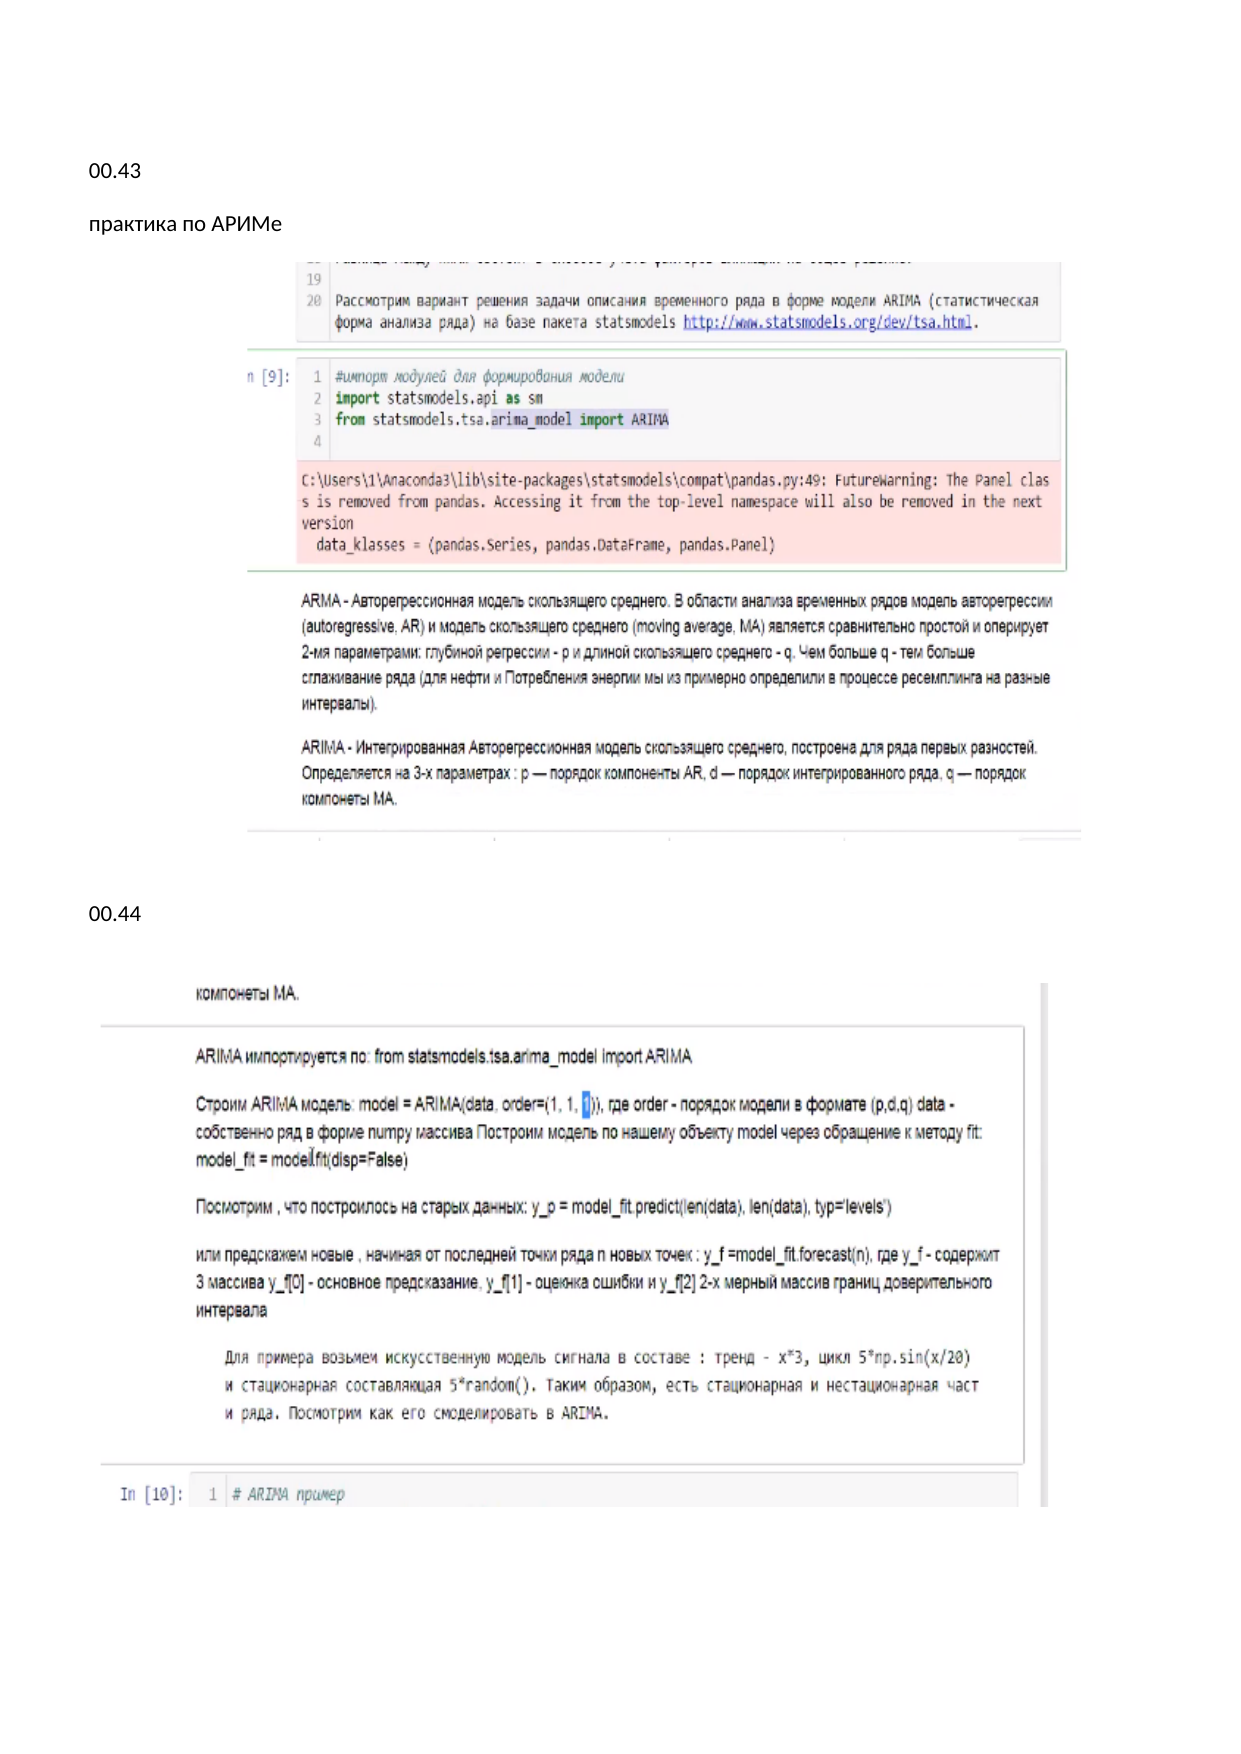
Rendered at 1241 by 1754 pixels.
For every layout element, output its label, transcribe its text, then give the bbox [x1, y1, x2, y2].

text 00.43 [89, 156, 1240, 184]
picture [100, 983, 1049, 1507]
picture [247, 262, 1082, 841]
text практика по АРИМе [89, 209, 1240, 237]
text 00.44 [89, 899, 1240, 927]
